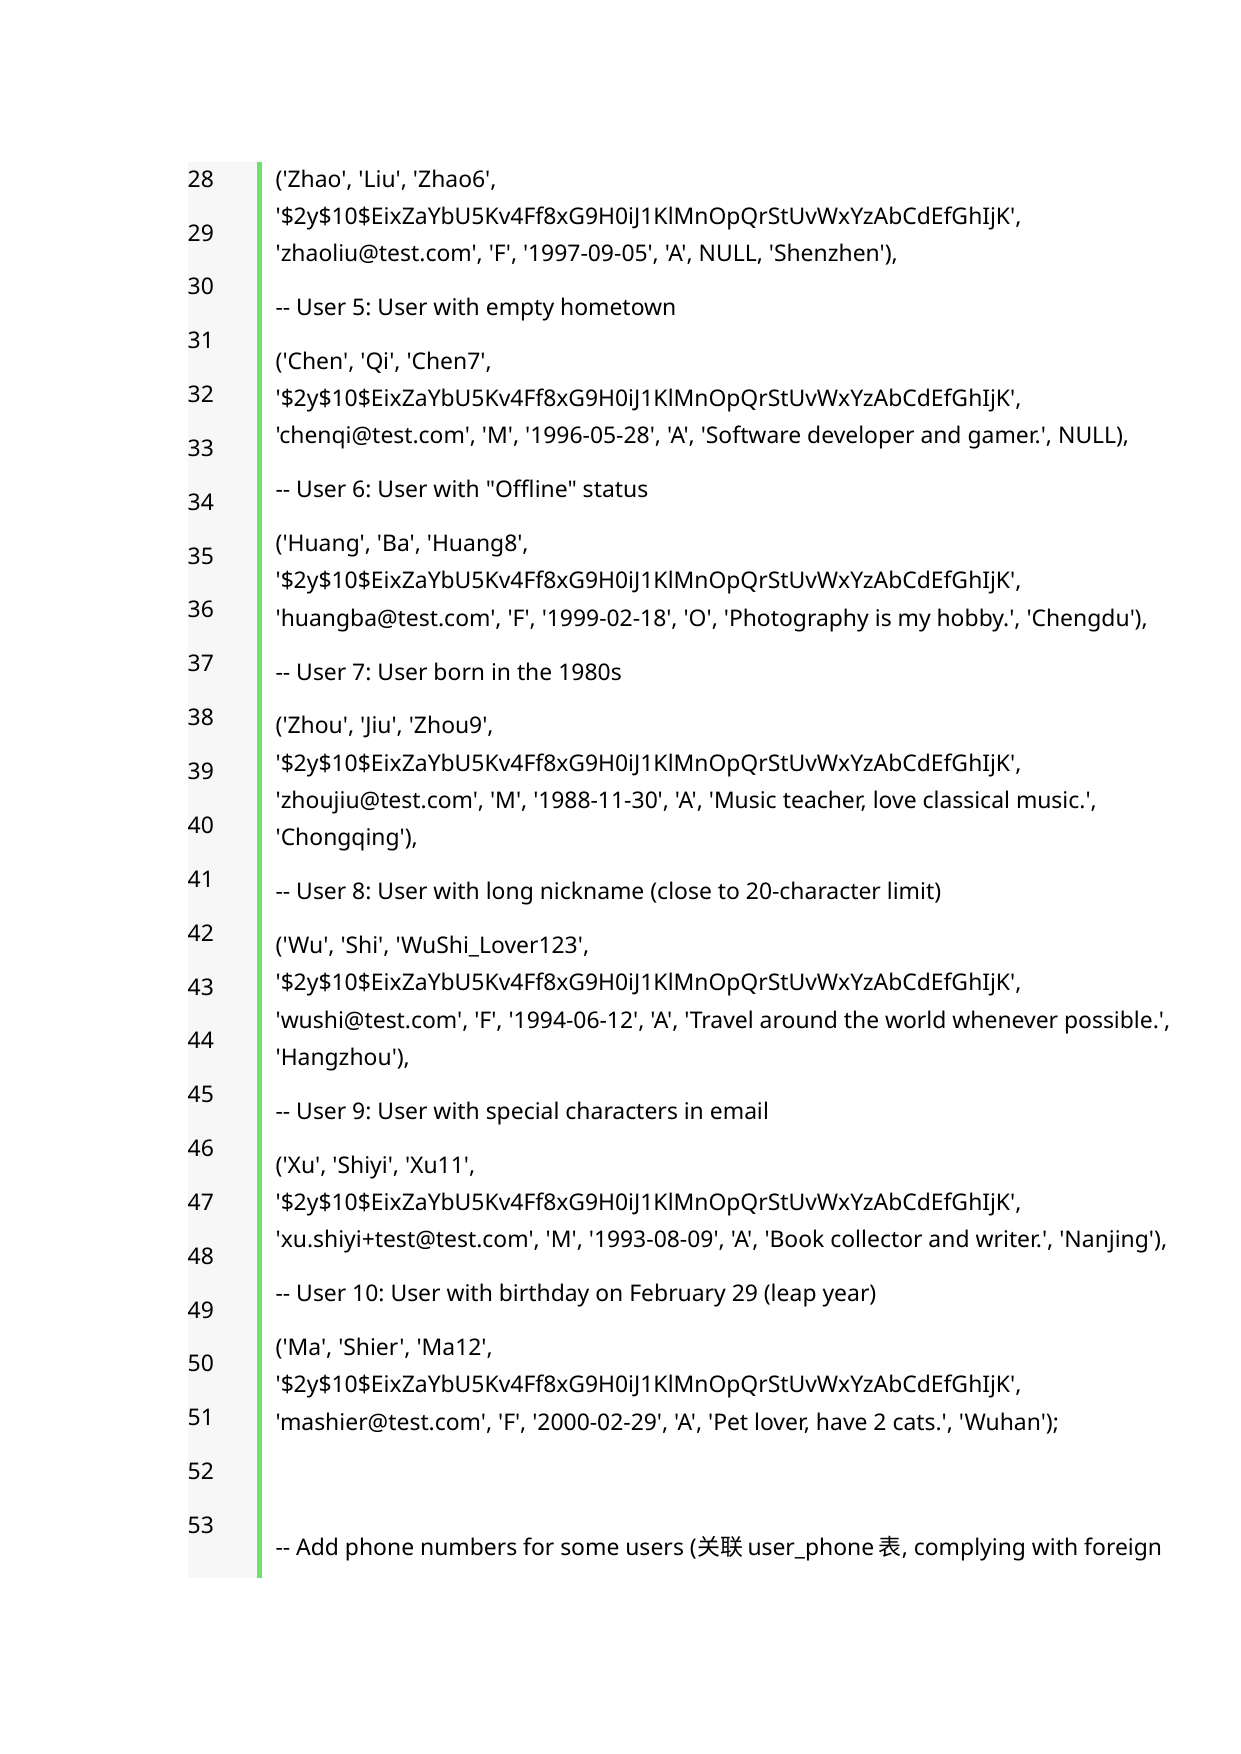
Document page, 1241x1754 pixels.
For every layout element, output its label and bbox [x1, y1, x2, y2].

table_header [188, 162, 257, 1578]
table_header [262, 162, 1191, 1578]
